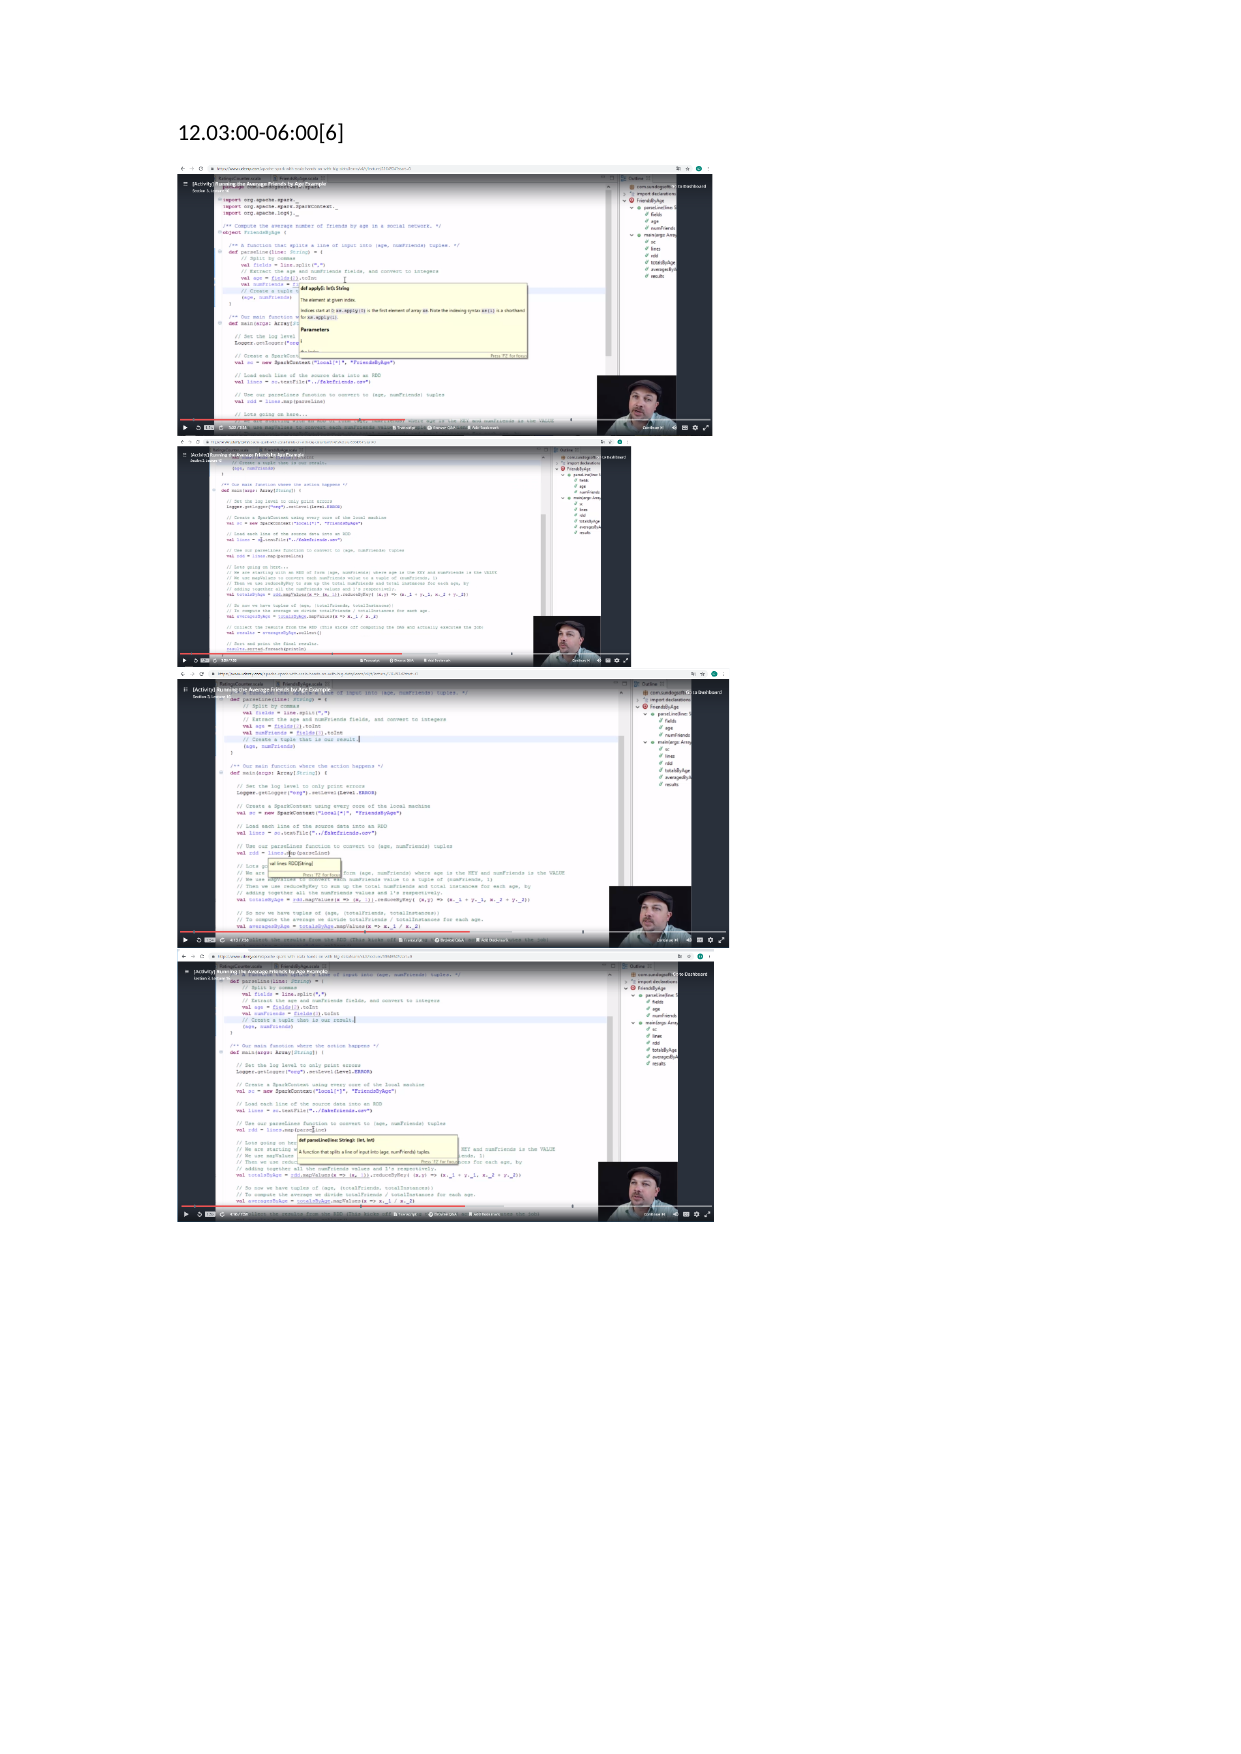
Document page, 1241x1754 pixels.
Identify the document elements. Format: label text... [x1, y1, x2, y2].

picture [177, 668, 730, 948]
picture [177, 437, 632, 667]
picture [177, 165, 713, 436]
picture [177, 949, 714, 1222]
text 12.03:00-06:00[6] [177, 118, 1152, 146]
